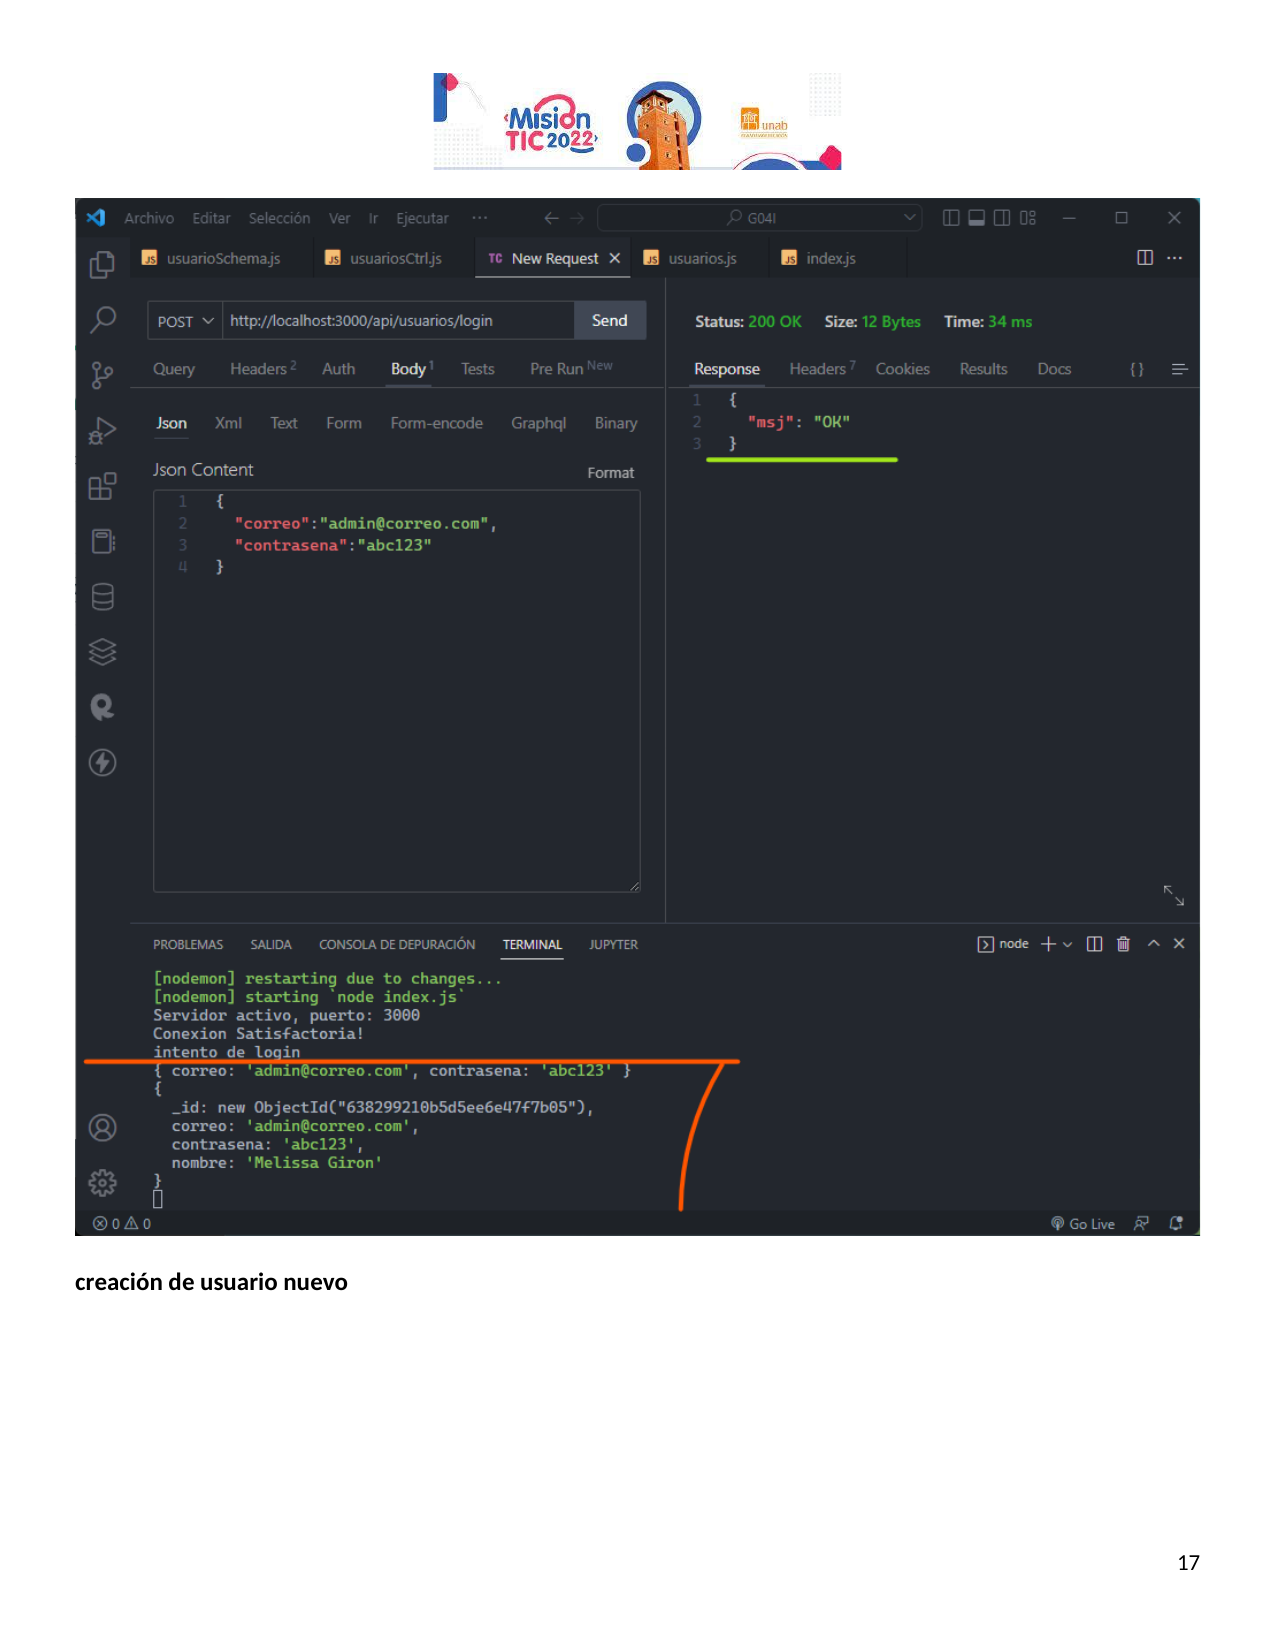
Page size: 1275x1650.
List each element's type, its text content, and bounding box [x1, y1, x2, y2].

picture [75, 198, 1200, 1236]
text creación de usuario nuevo [75, 1266, 1200, 1297]
picture [433, 73, 842, 170]
